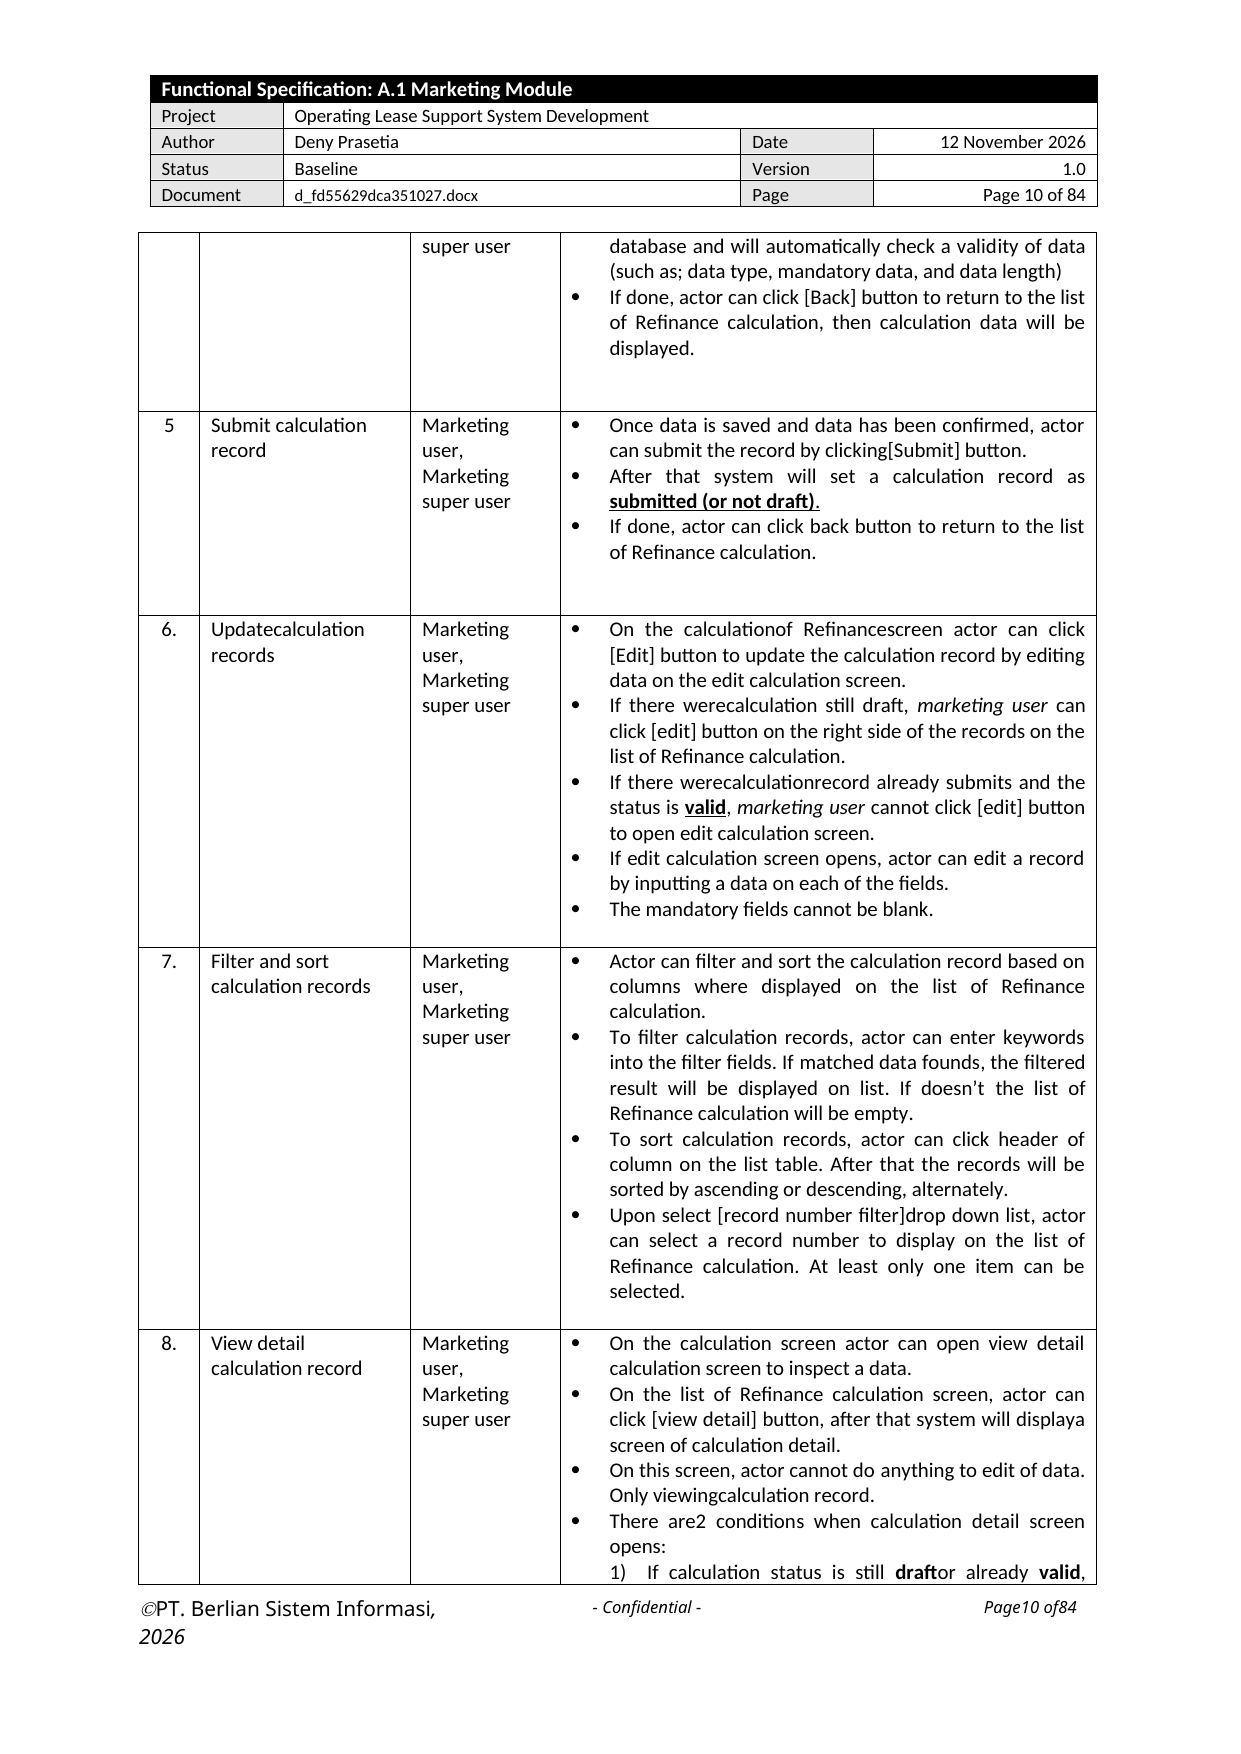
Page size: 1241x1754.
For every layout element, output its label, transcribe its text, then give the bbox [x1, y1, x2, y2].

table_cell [561, 233, 1096, 411]
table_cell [200, 1330, 410, 1584]
table_cell Marketing user, Marketing super user [411, 616, 560, 947]
table_cell 6. [139, 616, 199, 947]
table_cell 8. [139, 1330, 199, 1584]
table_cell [411, 233, 560, 411]
table_cell Actor can filter and sort the calculation record based on columns where displayed on the list of Refinance calculation. To filter calculation records, actor can enter keywords into the filter fields. If matched data founds, the filtered result will be displayed on list. If doesn’t the list of Refinance calculation will be empty. To sort calculation records, actor can click header of column on the list table. After that the records will be sorted by ascending or descending, alternately. Upon select [record number filter]drop down list, actor can select a record number to display on the list of Refinance calculation. At least only one item can be selected. [561, 948, 1096, 1329]
table_cell Updatecalculation records [200, 616, 410, 947]
table_cell 5 [139, 412, 199, 615]
table_cell Marketing user, Marketing super user [411, 412, 560, 615]
table_cell 4. [139, 233, 199, 411]
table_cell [411, 1330, 560, 1584]
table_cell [561, 1330, 1096, 1584]
table_cell Filter and sort calculation records [200, 948, 410, 1329]
table_cell 7. [139, 948, 199, 1329]
table_cell Marketing user, Marketing super user [411, 948, 560, 1329]
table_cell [200, 233, 410, 411]
table_cell Submit calculation record [200, 412, 410, 615]
table_cell Once data is saved and data has been confirmed, actor can submit the record by clicking[Submit] button. After that system will set a calculation record as submitted (or not draft). If done, actor can click back button to return to the list of Refinance calculation. [561, 412, 1096, 615]
table_cell On the calculationof Refinancescreen actor can click [Edit] button to update the calculation record by editing data on the edit calculation screen. If there werecalculation still draft, marketing user can click [edit] button on the right side of the records on the list of Refinance calculation. If there werecalculationrecord already submits and the status is valid, marketing user cannot click [edit] button to open edit calculation screen. If edit calculation screen opens, actor can edit a record by inputting a data on each of the fields. The mandatory fields cannot be blank. [561, 616, 1096, 947]
